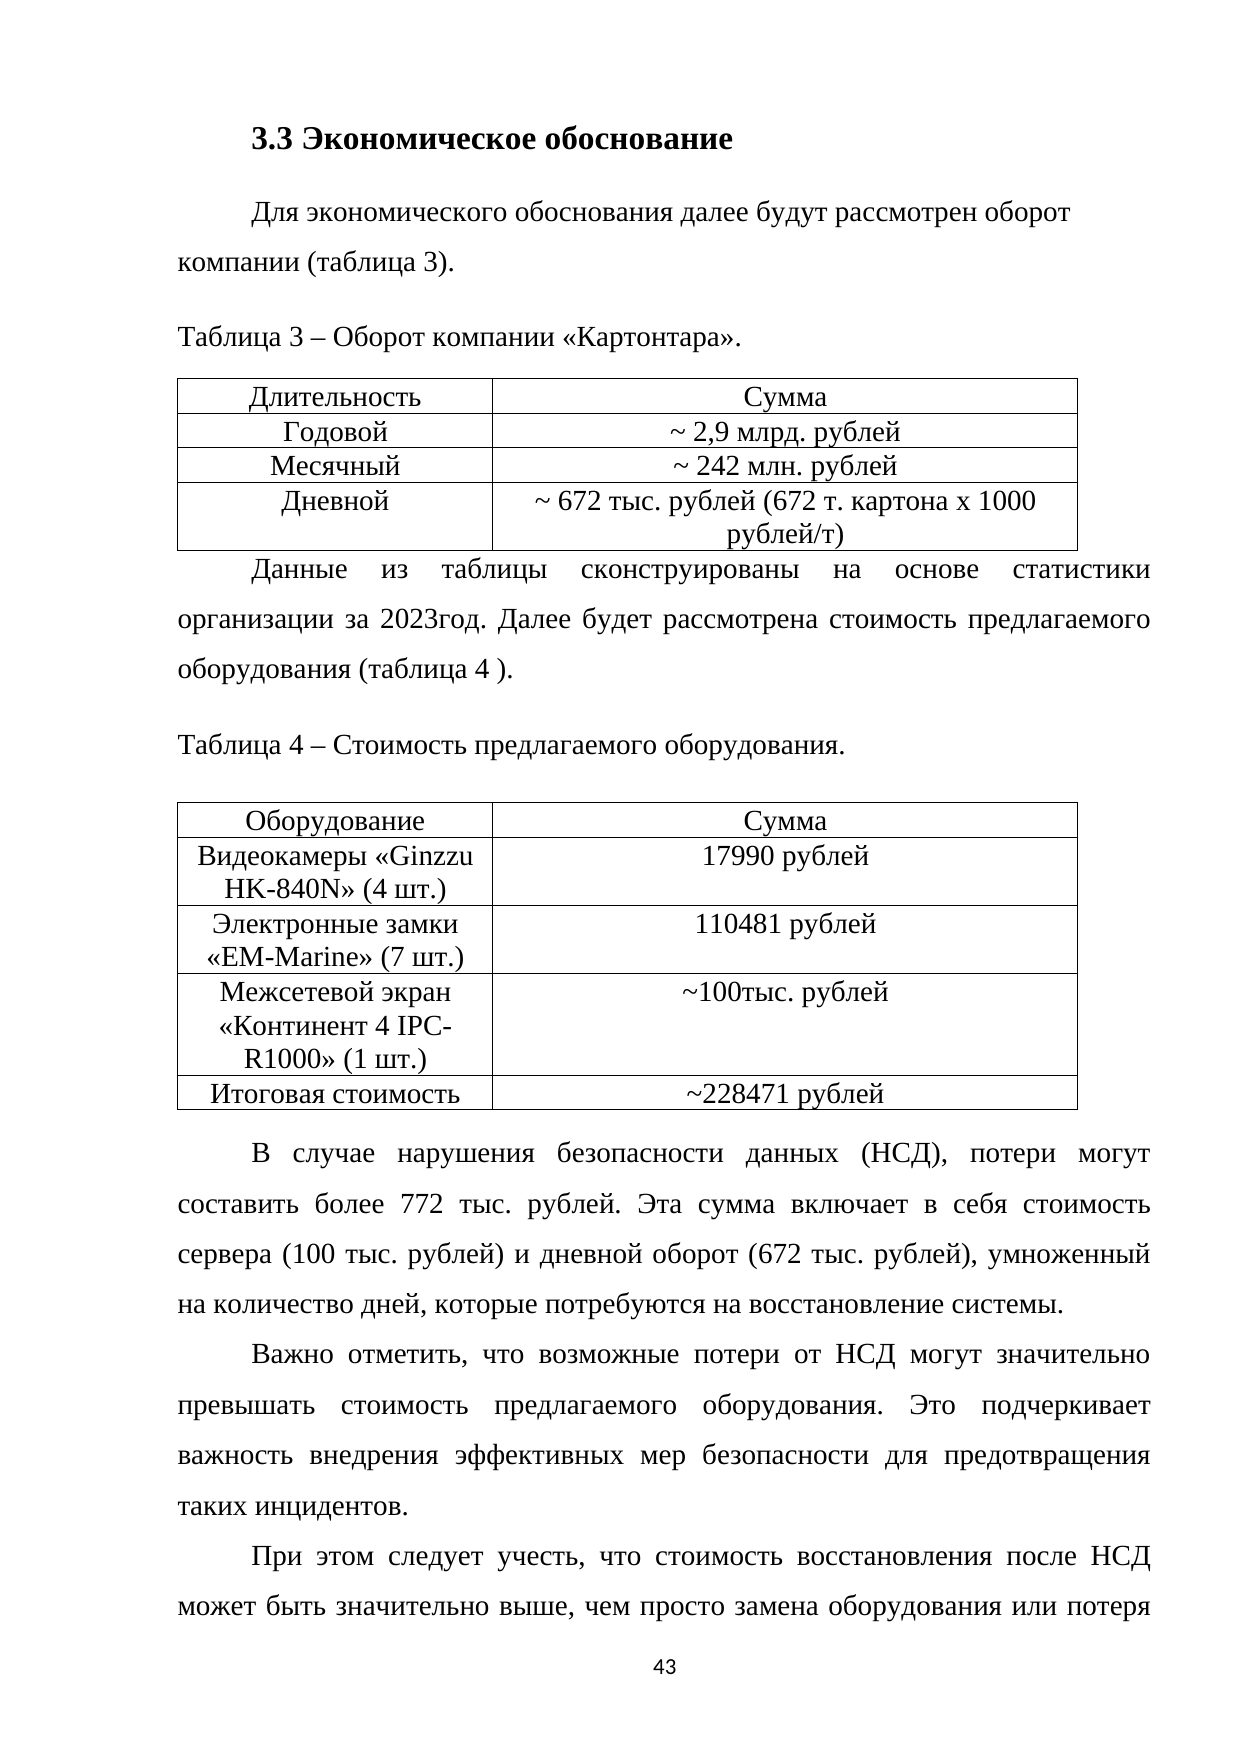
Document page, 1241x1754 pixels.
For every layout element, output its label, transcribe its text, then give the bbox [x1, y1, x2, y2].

table_cell ~228471 рублей [493, 1076, 1077, 1109]
table_cell ~ 672 тыс. рублей (672 т. картона x 1000 рублей/т) [493, 483, 1077, 550]
text Таблица 3 – Оборот компании «Картонтара». [177, 319, 1152, 353]
table_cell 110481 рублей [493, 906, 1077, 973]
list Важно отметить, что возможные потери от НСД могут значительно превышать стоимость предлагаемого оборудования. Это подчеркивает важность внедрения эффективных мер безопасности для предотвращения таких инцидентов. [177, 1337, 1152, 1521]
table_cell Месячный [178, 448, 492, 482]
table_cell Видеокамеры «Ginzzu HK-840N» (4 шт.) [178, 838, 492, 905]
table_cell ~ 2,9 млрд. рублей [493, 414, 1077, 447]
table_cell Межсетевой экран «Континент 4 IPC-R1000» (1 шт.) [178, 974, 492, 1075]
text В случае нарушения безопасности данных (НСД), потери могут составить более 772 тыс. рублей. Эта сумма включает в себя стоимость сервера (100 тыс. рублей) и дневной оборот (672 тыс. рублей), умноженный на количество дней, которые потребуются на восстановление системы. [177, 1135, 1152, 1320]
table_cell Дневной [178, 483, 492, 550]
table_header Оборудование [178, 803, 492, 837]
table_header Сумма [493, 803, 1077, 837]
text 3.3 Экономическое обоснование [177, 118, 1152, 156]
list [177, 1538, 1152, 1622]
table_cell Электронные замки «EM-Marine» (7 шт.) [178, 906, 492, 973]
table_cell ~100тыс. рублей [493, 974, 1077, 1075]
table_header Длительность [178, 379, 492, 413]
table_cell Годовой [178, 414, 492, 447]
text Таблица 4 – Стоимость предлагаемого оборудования. [177, 727, 1152, 761]
table_header Сумма [493, 379, 1077, 413]
table_cell ~ 242 млн. рублей [493, 448, 1077, 482]
text Для экономического обоснования далее будут рассмотрен оборот компании (таблица 3). [177, 194, 1152, 278]
table_cell Итоговая стоимость [178, 1076, 492, 1109]
text Данные из таблицы сконструированы на основе статистики организации за 2023год. Далее будет рассмотрена стоимость предлагаемого оборудования (таблица 4 ). [177, 551, 1152, 685]
table_cell 17990 рублей [493, 838, 1077, 905]
